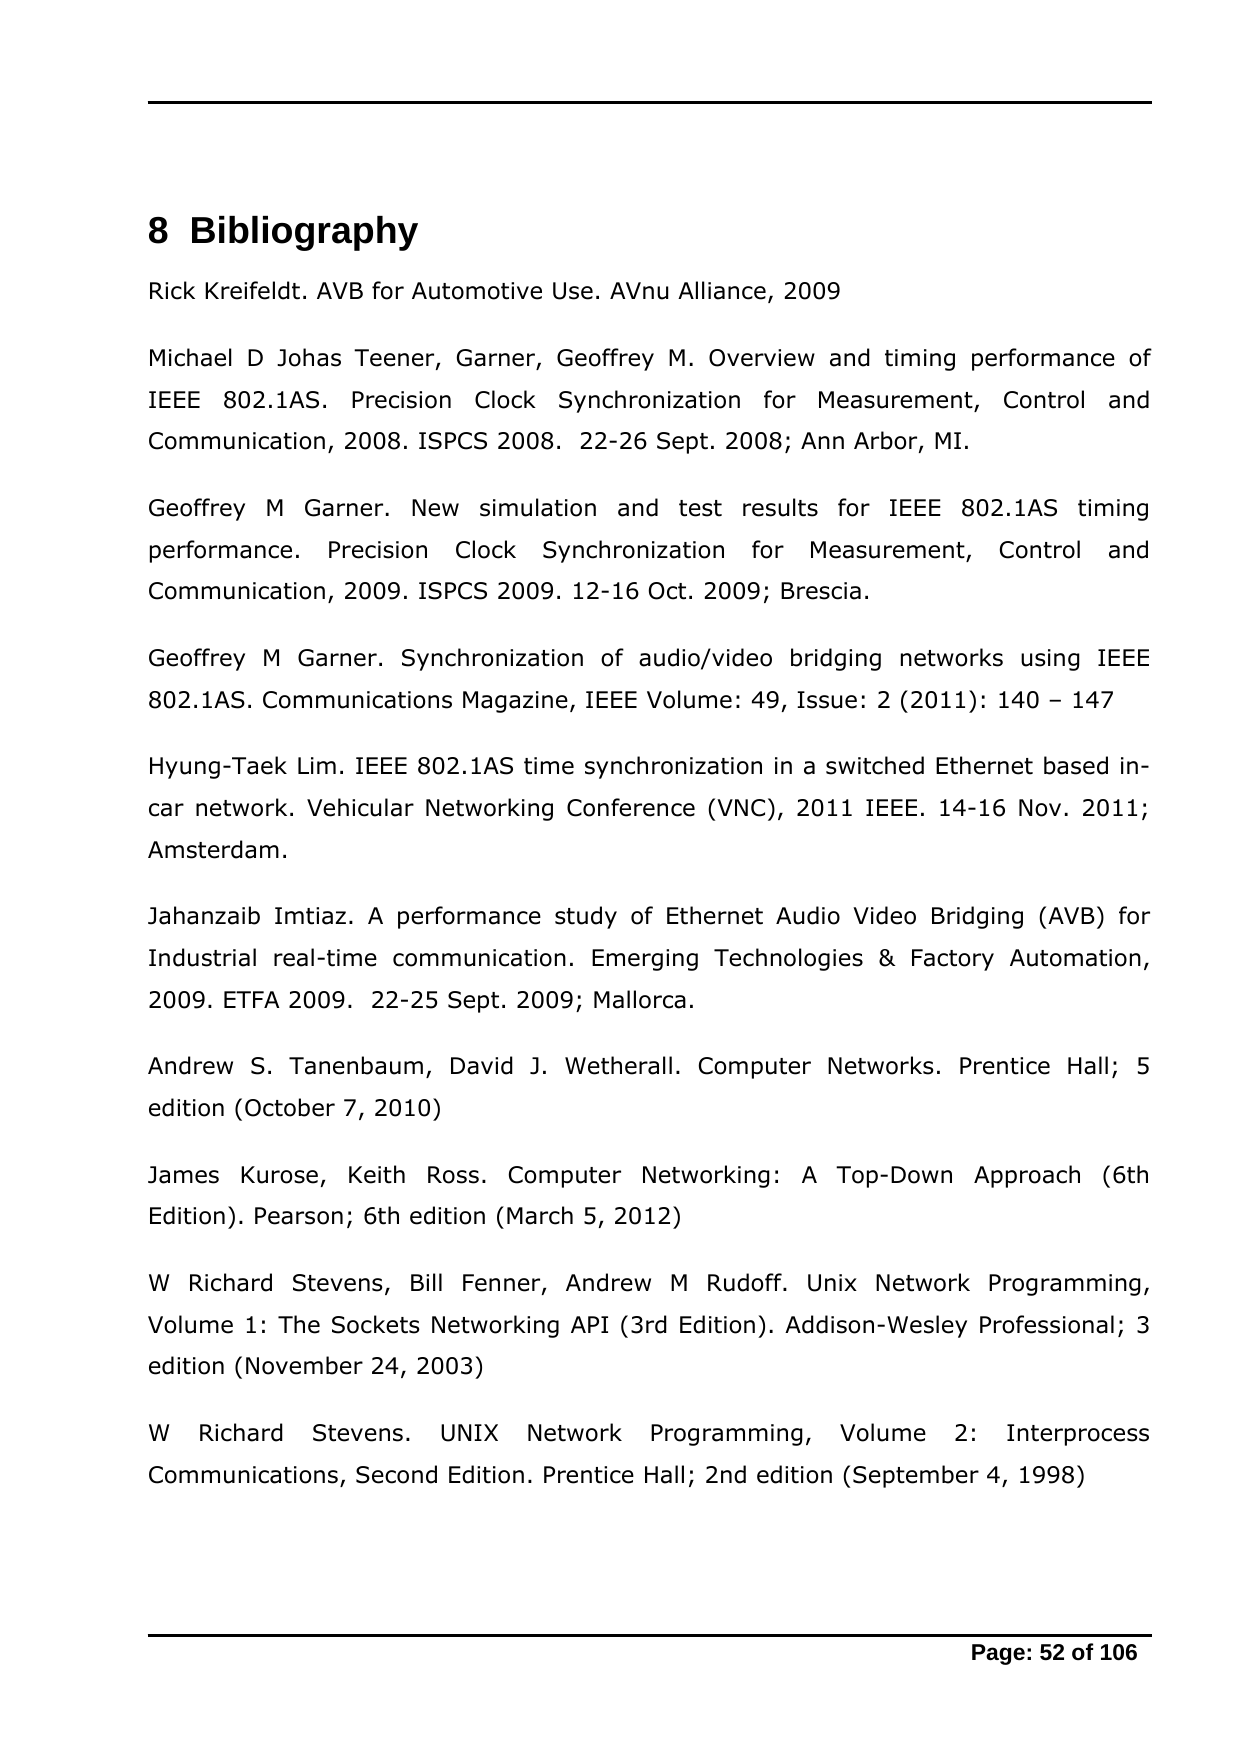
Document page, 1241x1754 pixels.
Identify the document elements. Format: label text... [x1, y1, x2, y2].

text Geoffrey M Garner. New simulation and test results for IEEE 802.1AS timing performance. Precision Clock Synchronization for Measurement, Control and Communication, 2009. ISPCS 2009. 12-16 Oct. 2009; Brescia. [148, 493, 1152, 604]
subtitle Bibliography [148, 208, 1152, 252]
text W Richard Stevens. UNIX Network Programming, Volume 2: Interprocess Communications, Second Edition. Prentice Hall; 2nd edition (September 4, 1998) [148, 1418, 1152, 1488]
text Michael D Johas Teener, Garner, Geoffrey M. Overview and timing performance of IEEE 802.1AS. Precision Clock Synchronization for Measurement, Control and Communication, 2008. ISPCS 2008. 22-26 Sept. 2008; Ann Arbor, MI. [148, 343, 1152, 454]
text Hyung-Taek Lim. IEEE 802.1AS time synchronization in a switched Ethernet based in-car network. Vehicular Networking Conference (VNC), 2011 IEEE. 14-16 Nov. 2011; Amsterdam. [148, 752, 1152, 863]
text Geoffrey M Garner. Synchronization of audio/video bridging networks using IEEE 802.1AS. Communications Magazine, IEEE Volume: 49, Issue: 2 (2011): 140 – 147 [148, 643, 1152, 713]
text Rick Kreifeldt. AVB for Automotive Use. AVnu Alliance, 2009 [148, 277, 1152, 304]
text James Kurose, Keith Ross. Computer Networking: A Top-Down Approach (6th Edition). Pearson; 6th edition (March 5, 2012) [148, 1160, 1152, 1229]
text Andrew S. Tanenbaum, David J. Wetherall. Computer Networks. Prentice Hall; 5 edition (October 7, 2010) [148, 1052, 1152, 1121]
text Jahanzaib Imtiaz. A performance study of Ethernet Audio Video Bridging (AVB) for Industrial real-time communication. Emerging Technologies & Factory Automation, 2009. ETFA 2009. 22-25 Sept. 2009; Mallorca. [148, 902, 1152, 1013]
text W Richard Stevens, Bill Fenner, Andrew M Rudoff. Unix Network Programming, Volume 1: The Sockets Networking API (3rd Edition). Addison-Wesley Professional; 3 edition (November 24, 2003) [148, 1268, 1152, 1379]
